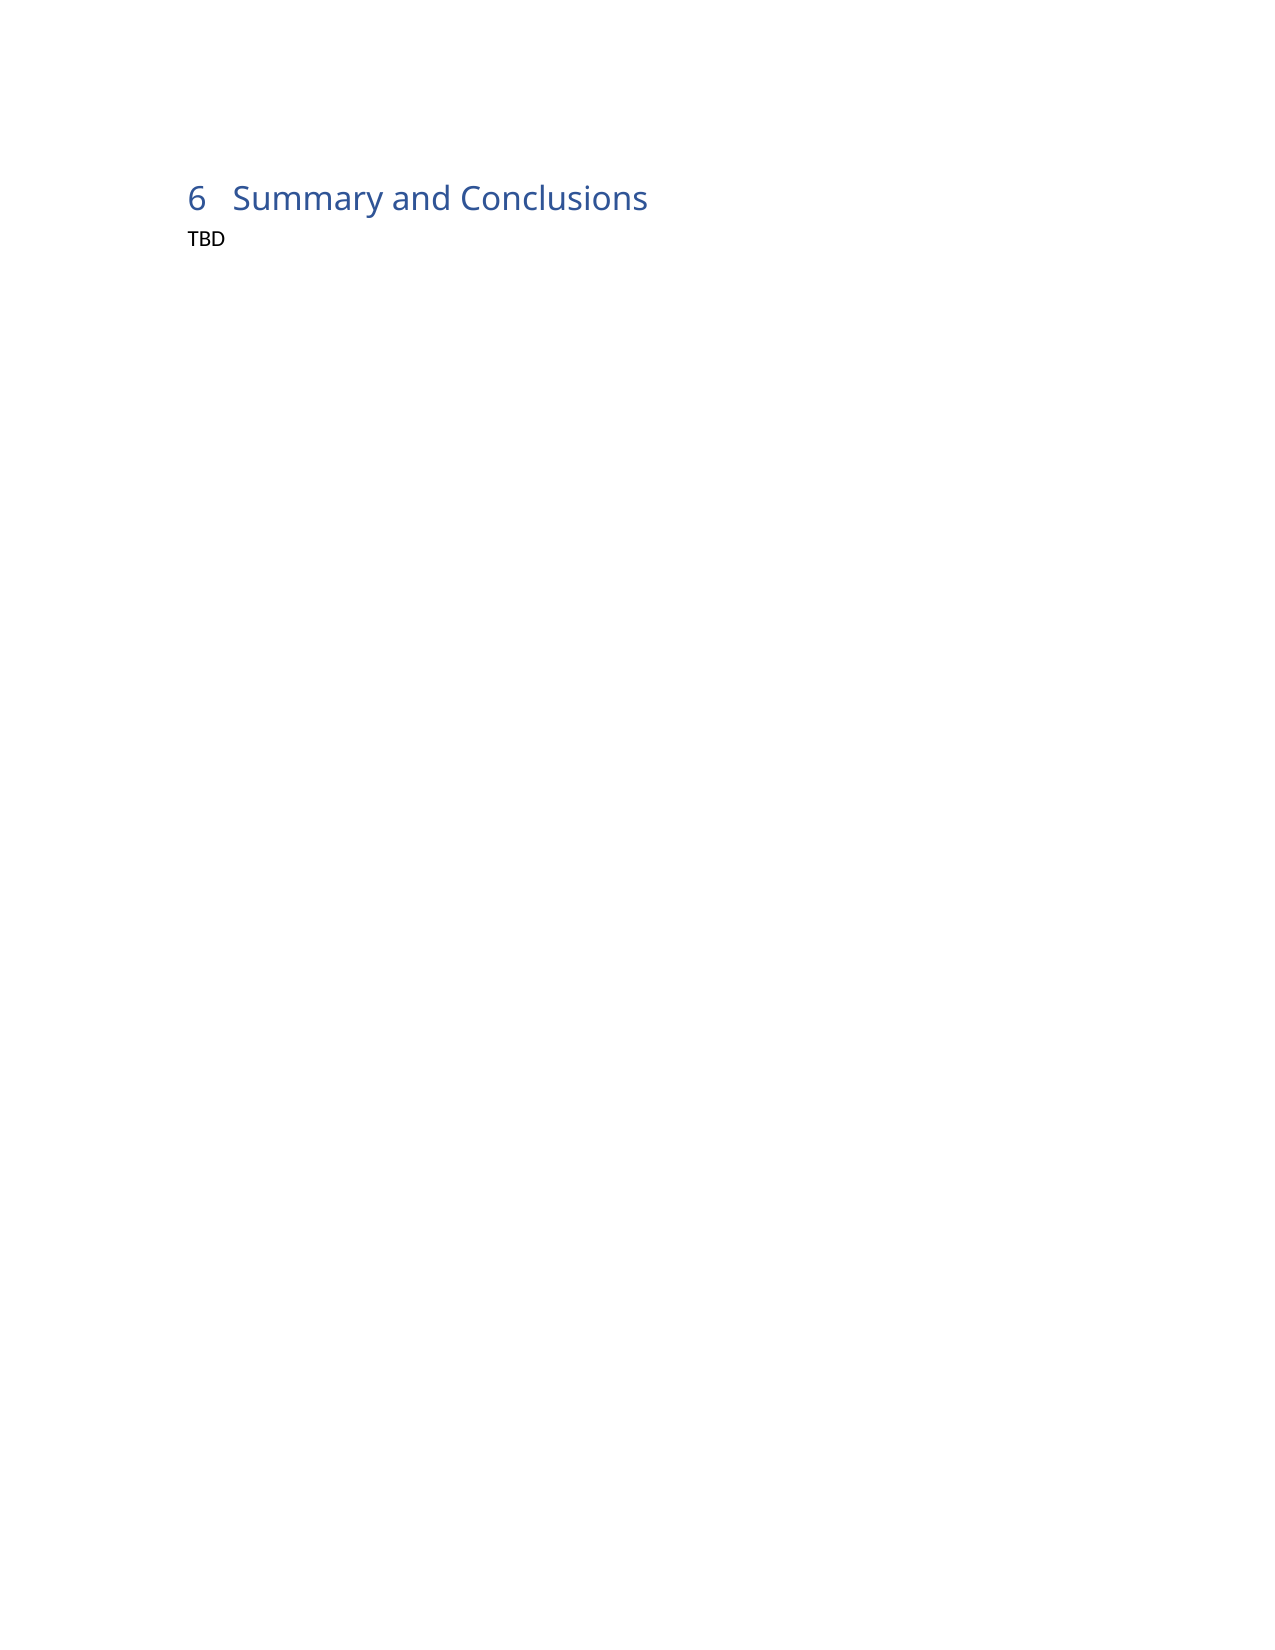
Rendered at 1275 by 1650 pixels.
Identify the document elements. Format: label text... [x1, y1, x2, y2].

subtitle Summary and Conclusions [187, 175, 1087, 220]
text TBD [187, 224, 1087, 252]
